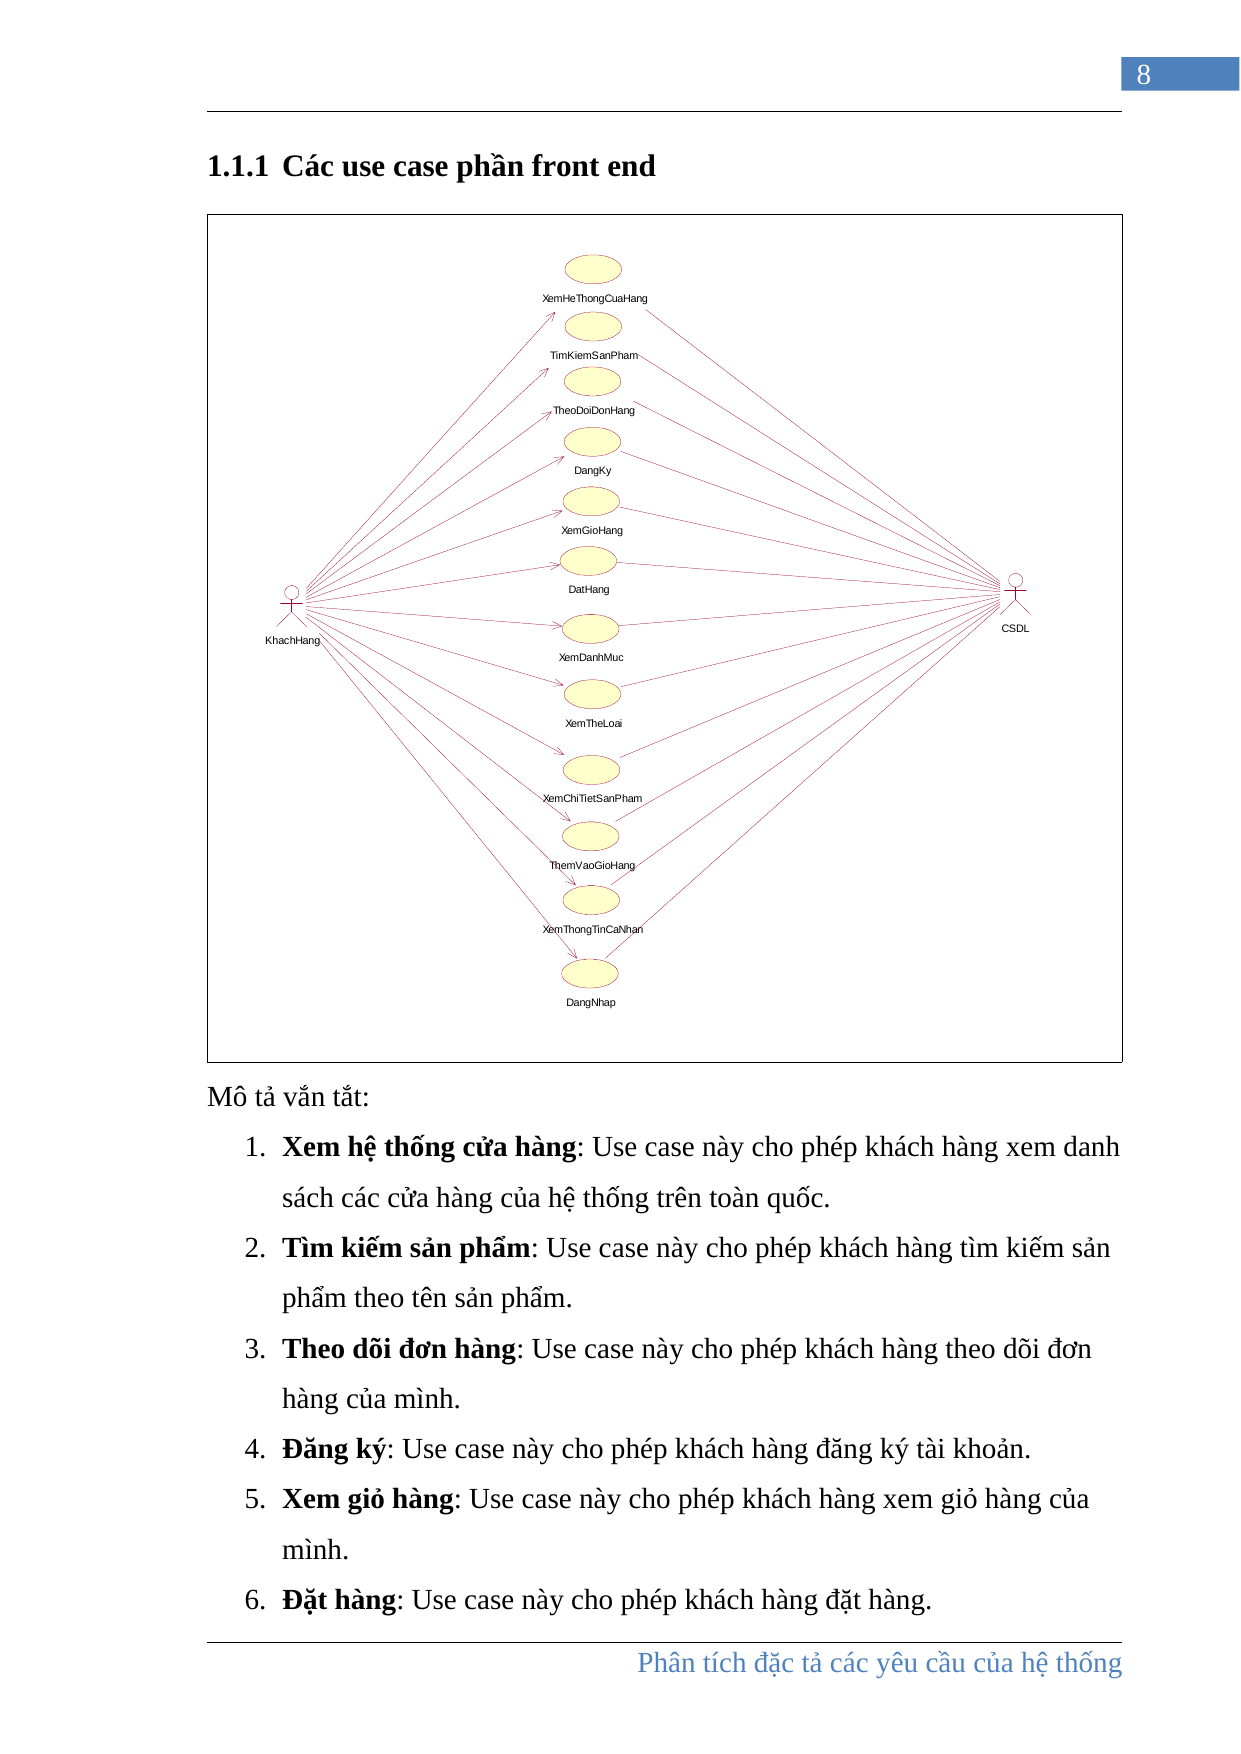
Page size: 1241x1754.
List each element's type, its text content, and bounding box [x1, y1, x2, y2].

list Đặt hàng: Use case này cho phép khách hàng đặt hàng. [244, 1582, 1122, 1616]
list Xem hệ thống cửa hàng: Use case này cho phép khách hàng xem danh sách các cửa hàng của hệ thống trên toàn quốc. [244, 1129, 1122, 1213]
subtitle Các use case phần front end [207, 148, 1122, 184]
list Theo dõi đơn hàng: Use case này cho phép khách hàng theo dõi đơn hàng của mình. [244, 1331, 1122, 1414]
list Xem giỏ hàng: Use case này cho phép khách hàng xem giỏ hàng của mình. [244, 1482, 1122, 1566]
list Tìm kiếm sản phẩm: Use case này cho phép khách hàng tìm kiếm sản phẩm theo tên sản phẩm. [244, 1230, 1122, 1314]
list Đăng ký: Use case này cho phép khách hàng đăng ký tài khoản. [244, 1431, 1122, 1465]
text Mô tả vắn tắt: [207, 1079, 1122, 1113]
